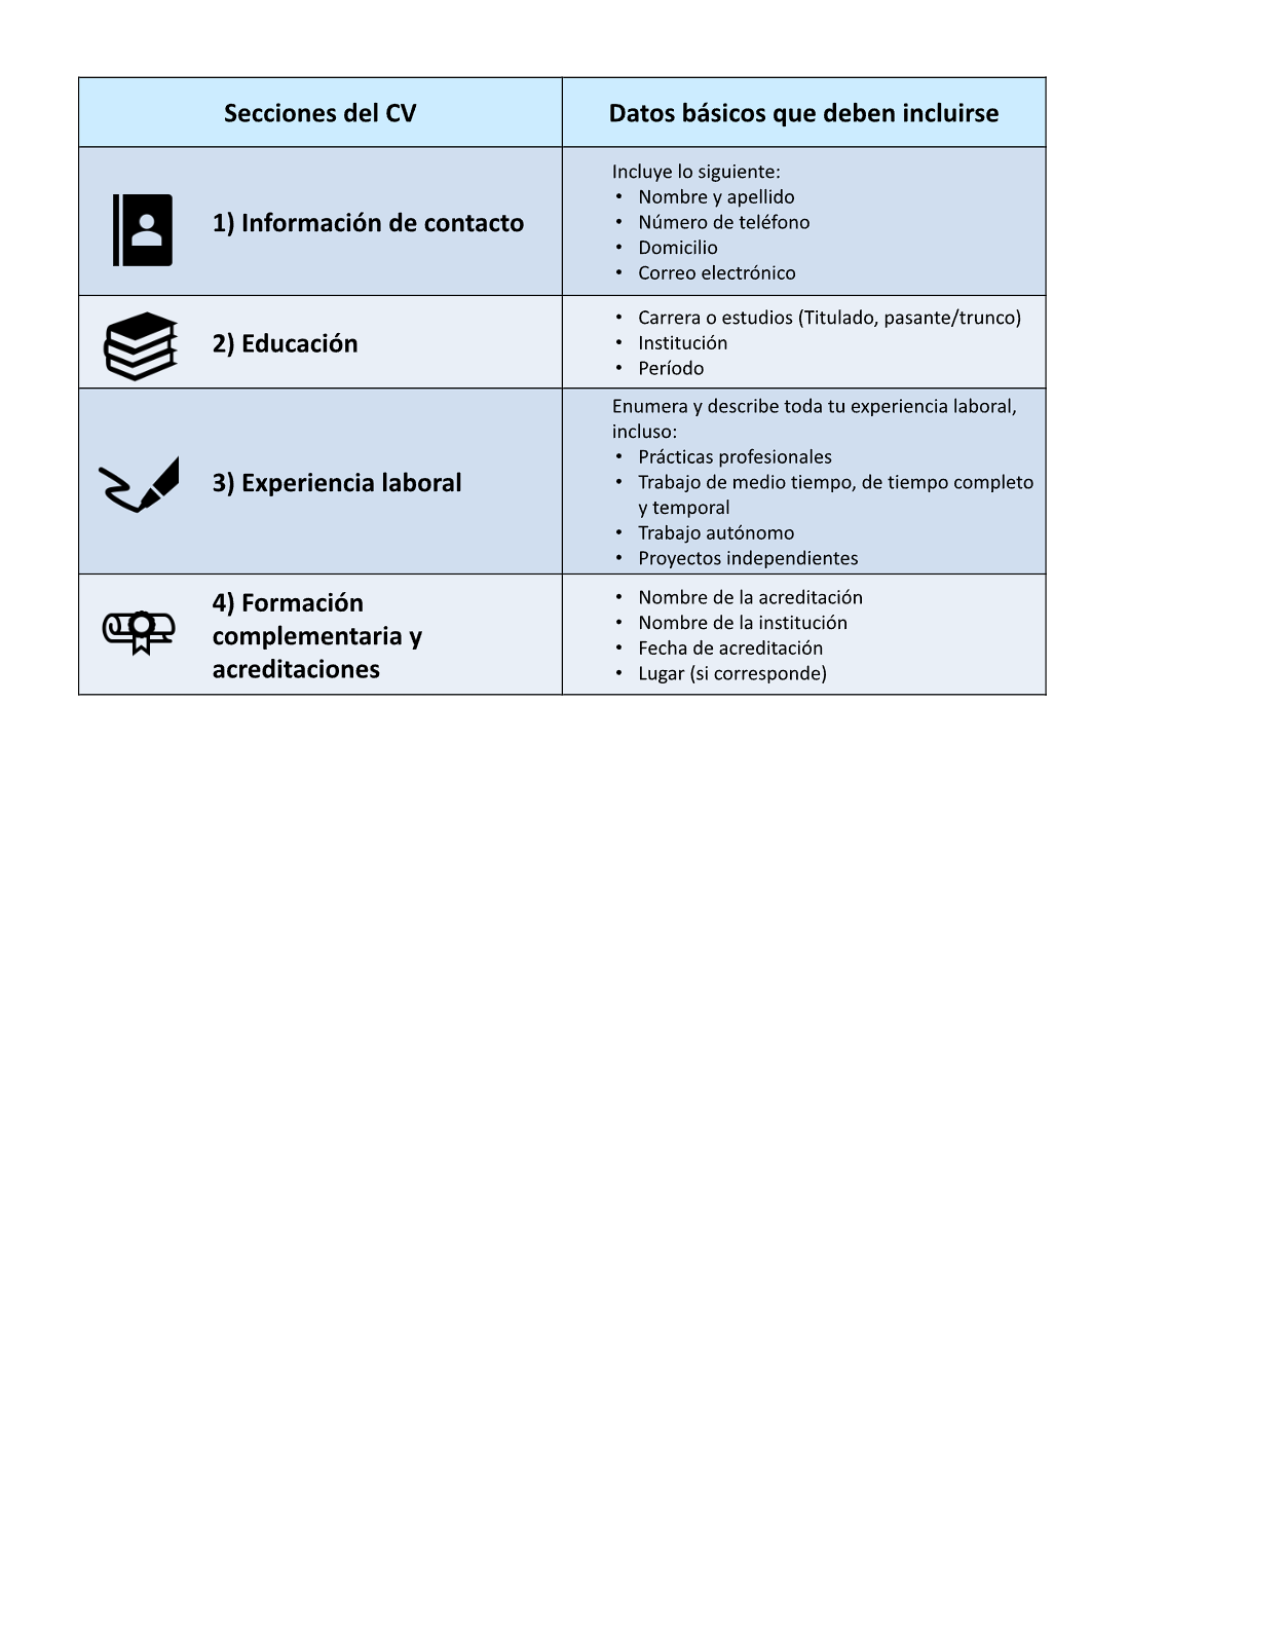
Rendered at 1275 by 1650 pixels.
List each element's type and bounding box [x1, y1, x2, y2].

picture [75, 75, 1049, 699]
